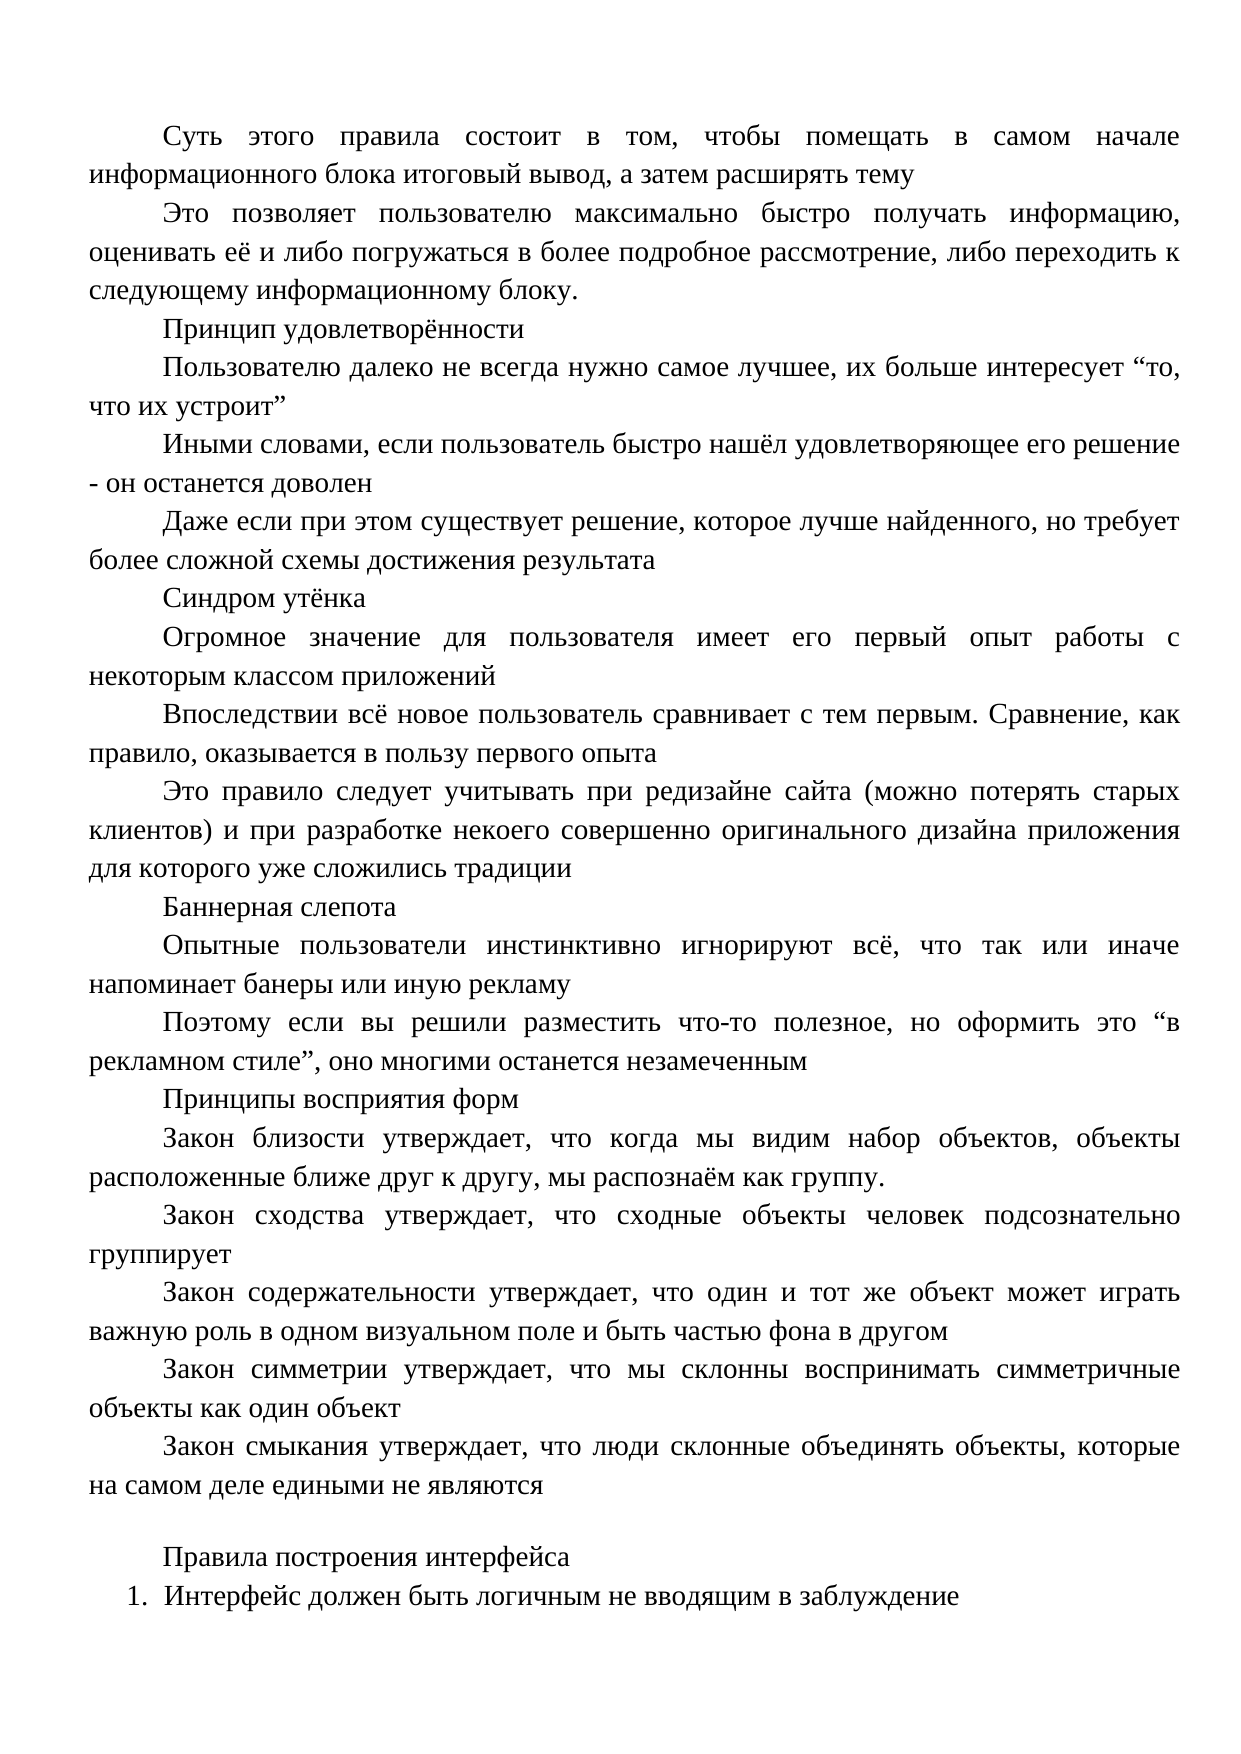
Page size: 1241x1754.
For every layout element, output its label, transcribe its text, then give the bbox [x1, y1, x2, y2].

text Закон содержательности утверждает, что один и тот же объект может играть важную роль в одном визуальном поле и быть частью фона в другом [89, 1274, 1181, 1346]
text Закон смыкания утверждает, что люди склонные объединять объекты, которые на самом деле едиными не являются [89, 1428, 1181, 1501]
text Опытные пользователи инстинктивно игнорируют всё, что так или иначе напоминает банеры или иную рекламу [89, 927, 1181, 999]
text Поэтому если вы решили разместить что-то полезное, но оформить это “в рекламном стиле”, оно многими останется незамеченным [89, 1004, 1181, 1077]
list Интерфейс должен быть логичным не вводящим в заблуждение [126, 1578, 1181, 1611]
text Принцип удовлетворённости [89, 311, 1181, 344]
text Впоследствии всё новое пользователь сравнивает с тем первым. Сравнение, как правило, оказывается в пользу первого опыта [89, 696, 1181, 768]
text Закон сходства утверждает, что сходные объекты человек подсознательно группирует [89, 1197, 1181, 1269]
text Правила построения интерфейса [89, 1539, 1181, 1573]
text Это позволяет пользователю максимально быстро получать информацию, оценивать её и либо погружаться в более подробное рассмотрение, либо переходить к следующему информационному блоку. [89, 195, 1181, 306]
text Синдром утёнка [89, 581, 1181, 614]
text Иными словами, если пользователь быстро нашёл удовлетворяющее его решение - он останется доволен [89, 426, 1181, 498]
text Закон симметрии утверждает, что мы склонны воспринимать симметричные объекты как один объект [89, 1351, 1181, 1423]
text Огромное значение для пользователя имеет его первый опыт работы с некоторым классом приложений [89, 619, 1181, 691]
text Пользователю далеко не всегда нужно самое лучшее, их больше интересует “то, что их устроит” [89, 349, 1181, 421]
text Закон близости утверждает, что когда мы видим набор объектов, объекты расположенные ближе друг к другу, мы распознаём как группу. [89, 1120, 1181, 1192]
text Принципы восприятия форм [89, 1082, 1181, 1115]
text Баннерная слепота [89, 889, 1181, 922]
text Суть этого правила состоит в том, чтобы помещать в самом начале информационного блока итоговый вывод, а затем расширять тему [89, 118, 1181, 190]
text Это правило следует учитывать при редизайне сайта (можно потерять старых клиентов) и при разработке некоего совершенно оригинального дизайна приложения для которого уже сложились традиции [89, 773, 1181, 884]
text Даже если при этом существует решение, которое лучше найденного, но требует более сложной схемы достижения результата [89, 503, 1181, 576]
